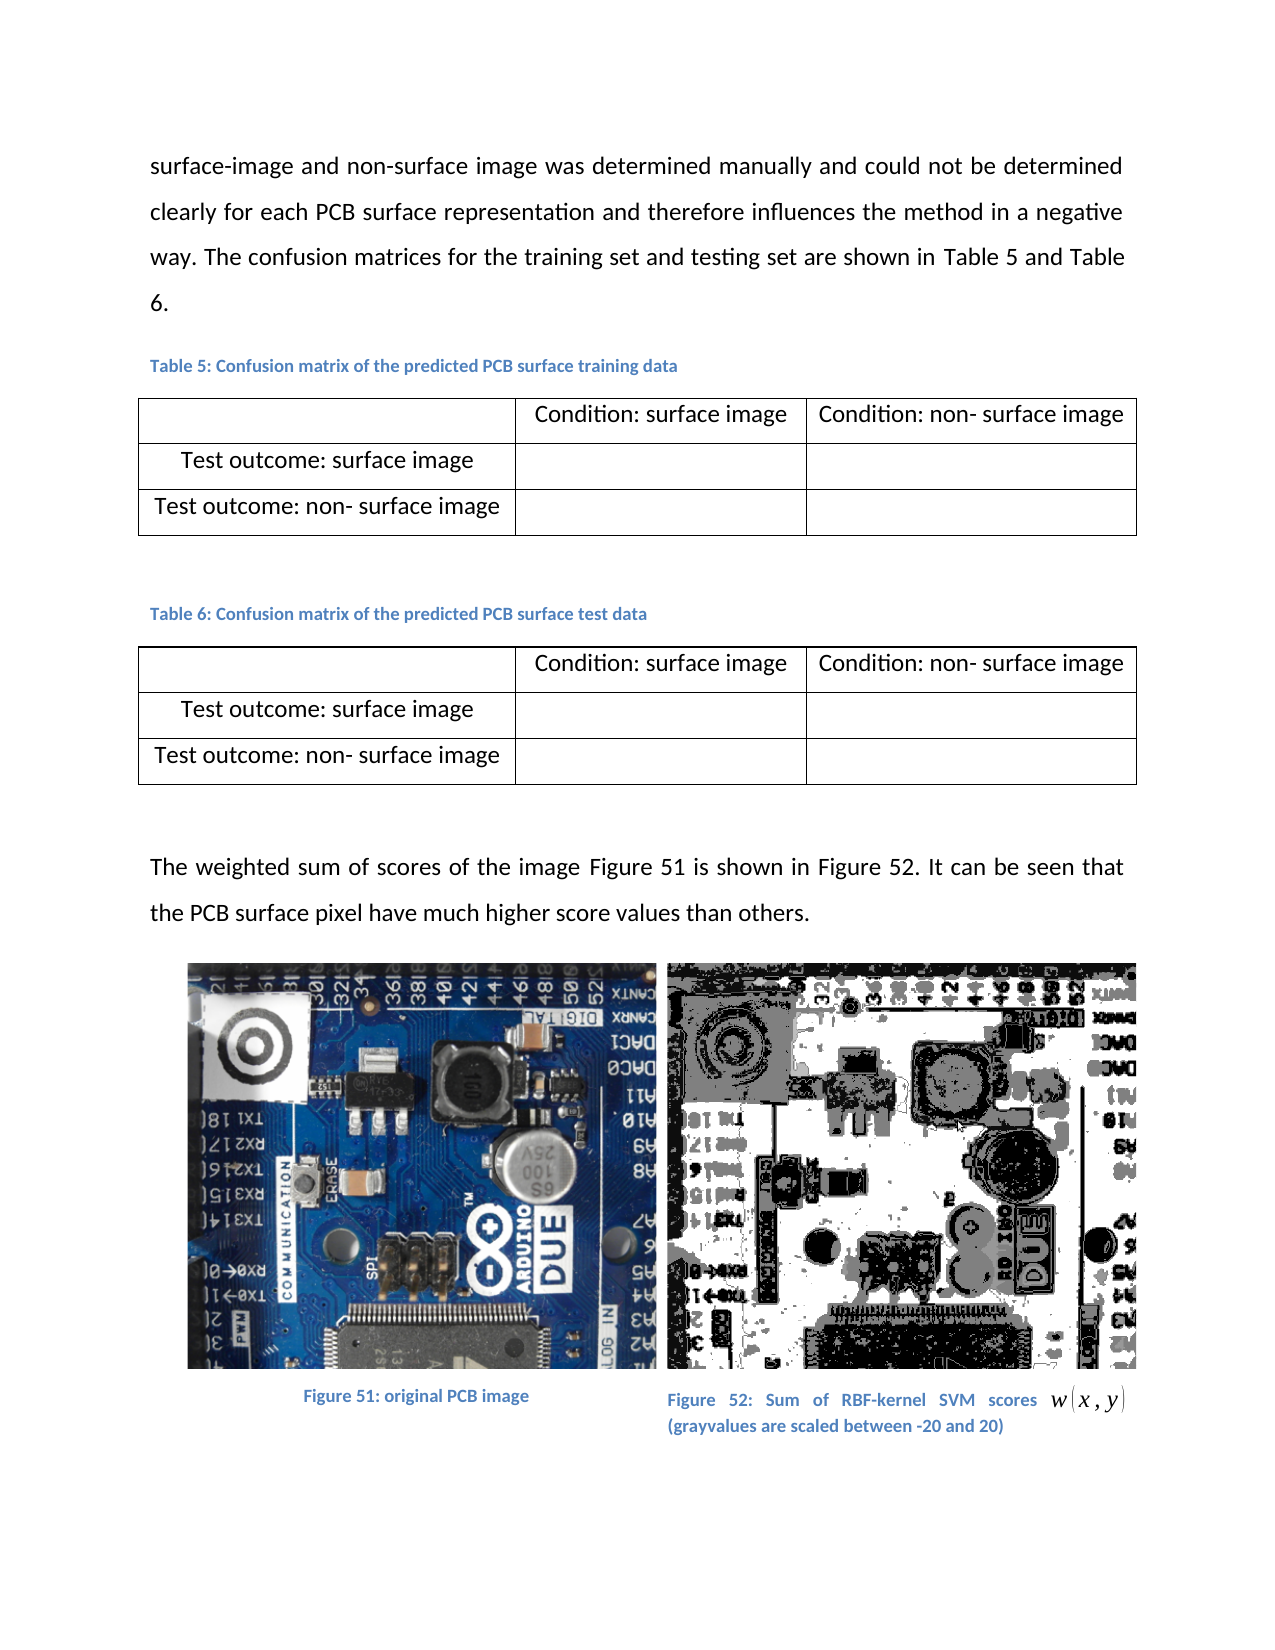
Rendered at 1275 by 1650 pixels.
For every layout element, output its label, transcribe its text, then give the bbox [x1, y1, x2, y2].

table_header Condition: surface image [516, 399, 806, 443]
table_header [139, 399, 515, 443]
table_cell [516, 444, 806, 489]
table_header Condition: non- surface image [807, 399, 1136, 443]
table_cell [807, 739, 1136, 784]
table_cell Test outcome: non- surface image [139, 739, 515, 784]
text The weighted sum of scores of the image Figure 25 is shown in Figure 26. It can be seen that the PCB surface pixel have much higher score values than others. [150, 851, 1125, 928]
table_header Condition: surface image [516, 648, 806, 692]
table_cell Test outcome: surface image [139, 693, 515, 738]
table_cell [807, 444, 1136, 489]
picture [667, 963, 1137, 1369]
table_cell [516, 490, 806, 535]
table_cell [807, 693, 1136, 738]
table_cell Test outcome: non- surface image [139, 490, 515, 535]
table_cell Test outcome: surface image [139, 444, 515, 489]
table_cell [516, 739, 806, 784]
table_cell [516, 693, 806, 738]
table_header [139, 648, 515, 692]
table_cell [807, 490, 1136, 535]
table_header Condition: non- surface image [807, 648, 1136, 692]
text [150, 150, 1125, 318]
picture [187, 963, 657, 1369]
